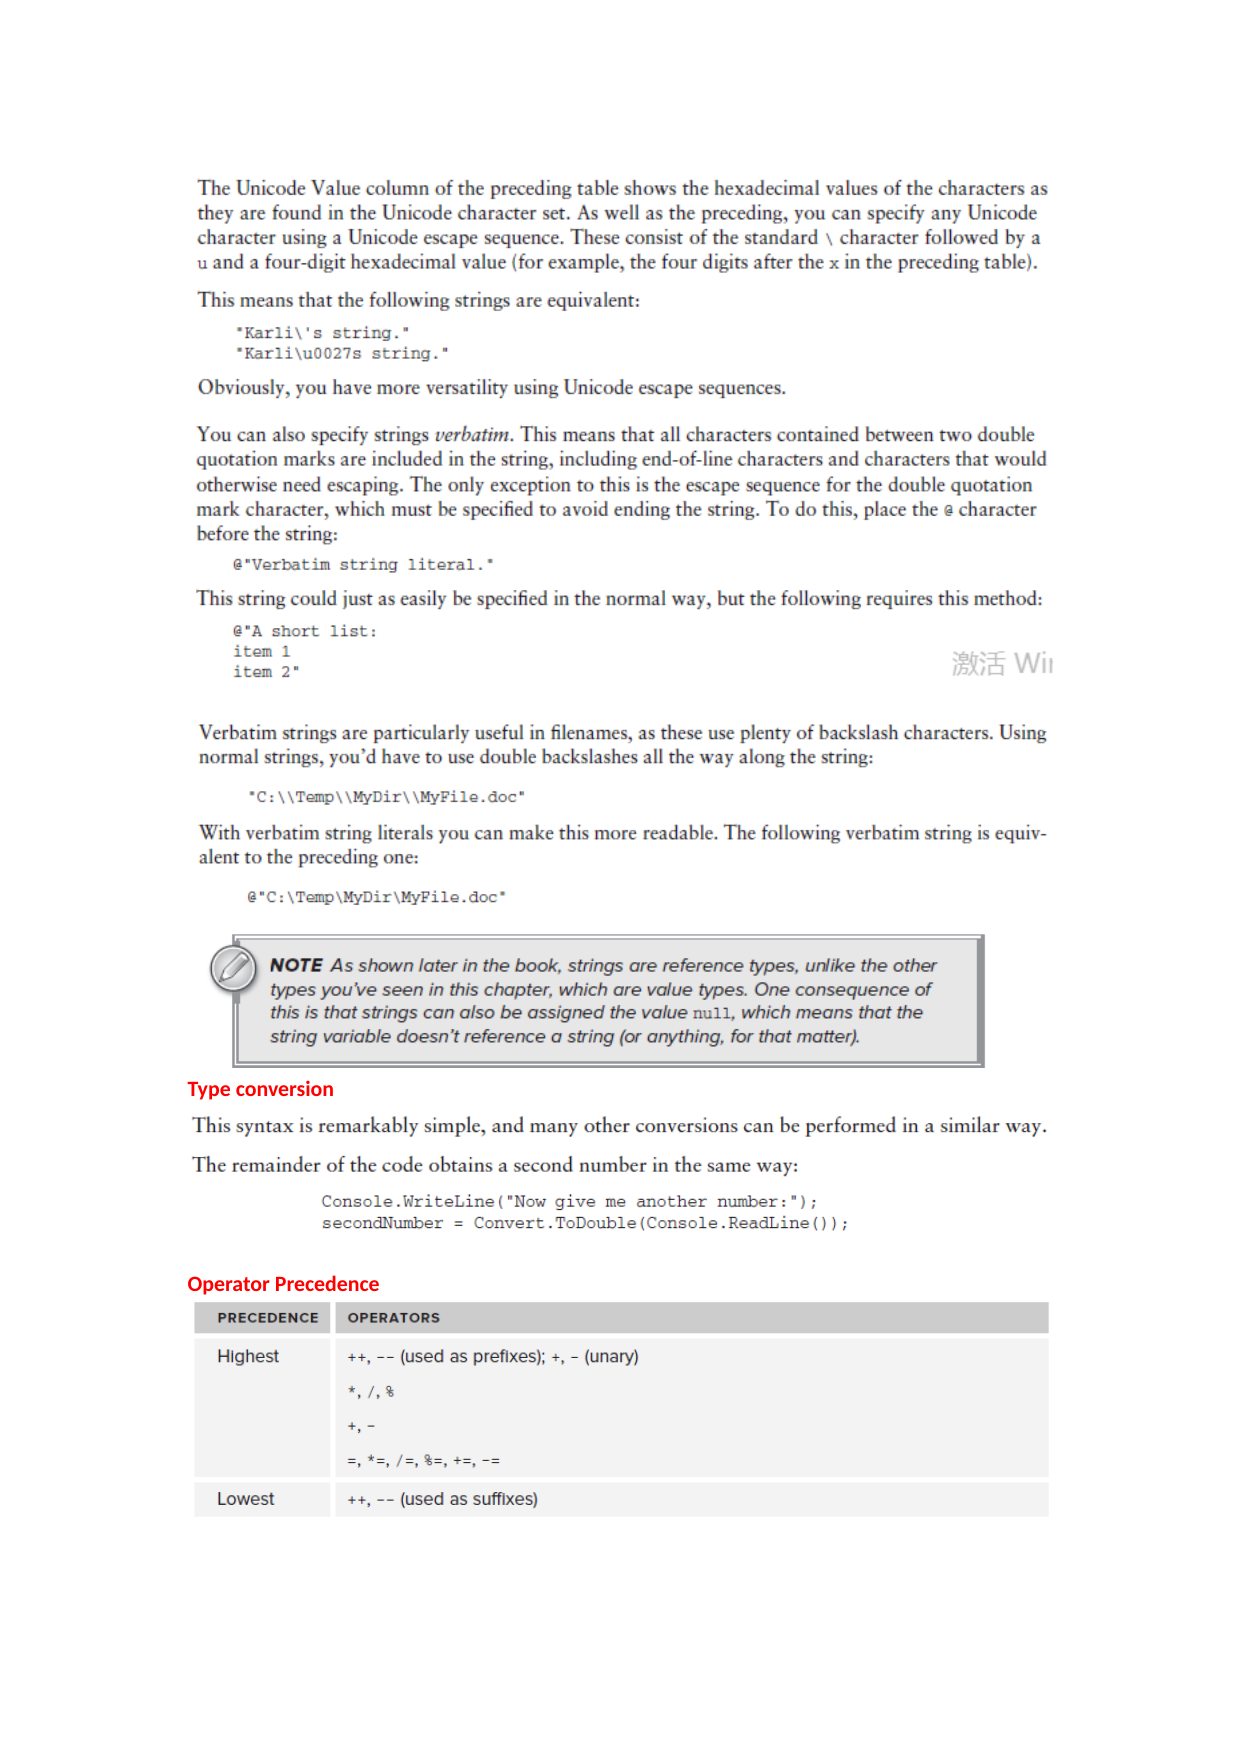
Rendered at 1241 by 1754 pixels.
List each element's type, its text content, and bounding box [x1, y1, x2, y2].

picture [187, 1299, 1053, 1520]
picture [187, 552, 1053, 684]
text Type conversion [187, 1072, 1053, 1104]
picture [187, 714, 1053, 1068]
picture [187, 1104, 1053, 1235]
picture [187, 162, 1053, 412]
text Operator Precedence [187, 1267, 1053, 1299]
picture [187, 422, 1053, 550]
